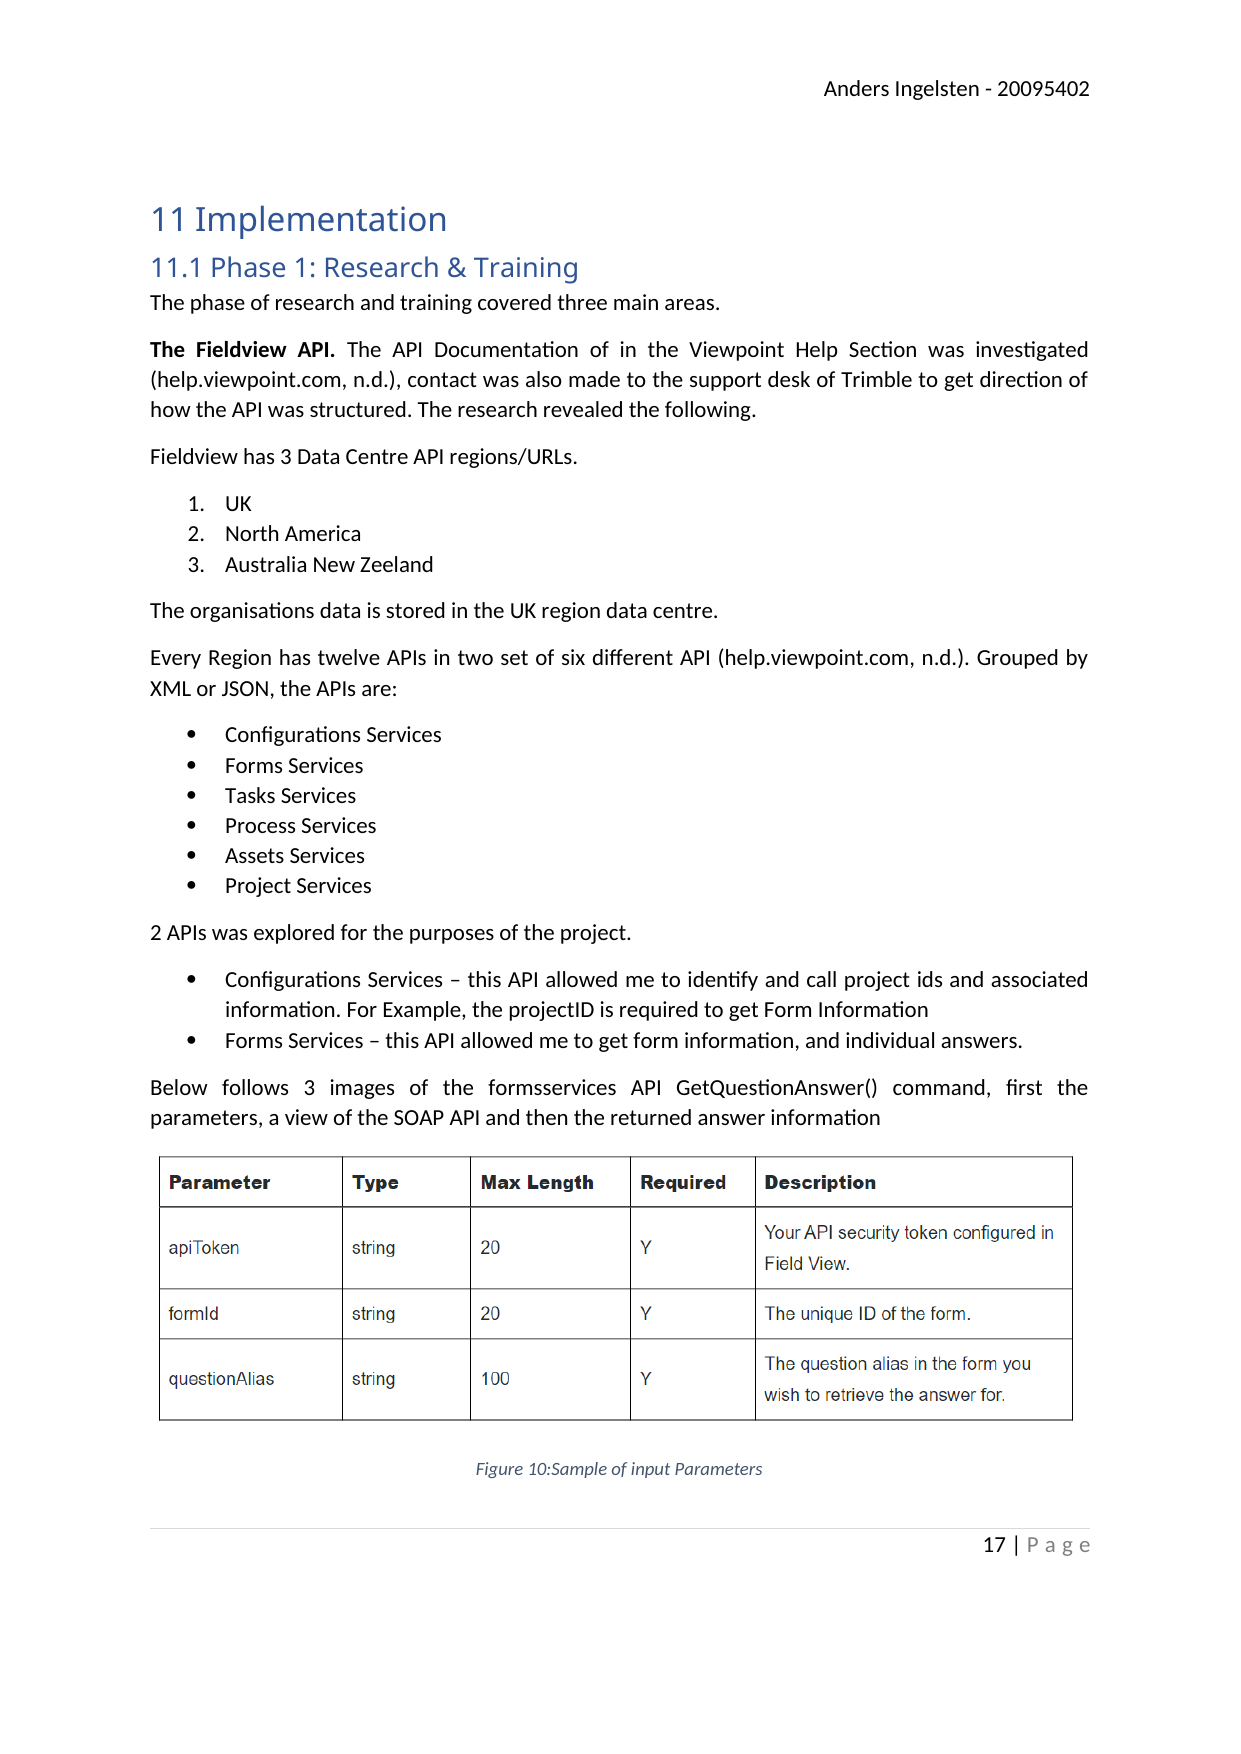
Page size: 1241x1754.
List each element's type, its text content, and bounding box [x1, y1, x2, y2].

list Forms Services – this API allowed me to get form information, and individual answers. [187, 1026, 1090, 1054]
text The organisations data is stored in the UK region data centre. [150, 597, 1090, 625]
list Forms Services [187, 751, 1090, 779]
list Configurations Services [187, 721, 1090, 749]
list Process Services [187, 811, 1090, 839]
list North America [187, 519, 1090, 548]
list Configurations Services – this API allowed me to identify and call project ids and associated information. For Example, the projectID is required to get Form Information [187, 965, 1090, 1024]
subtitle Implementation [150, 195, 1090, 241]
picture [150, 1149, 1091, 1439]
list Australia New Zeeland [187, 550, 1090, 578]
list UK [187, 489, 1090, 517]
text Below follows 3 images of the formsservices API GetQuestionAnswer() command, first the parameters, a view of the SOAP API and then the returned answer information [150, 1073, 1090, 1131]
list Assets Services [187, 841, 1090, 869]
text The phase of research and training covered three main areas. [150, 288, 1090, 316]
subtitle Phase 1: Research & Training [150, 248, 1090, 285]
text The Fieldview API. The API Documentation of in the Viewpoint Help Section was investigated (help.viewpoint.com, n.d.), contact was also made to the support desk of Trimble to get direction of how the API was structured. The research revealed the following. [150, 335, 1090, 424]
text 2 APIs was explored for the purposes of the project. [150, 918, 1090, 947]
text Every Region has twelve APIs in two set of six different API (help.viewpoint.com, n.d.). Grouped by XML or JSON, the APIs are: [150, 643, 1090, 702]
text Fieldview has 3 Data Centre API regions/URLs. [150, 442, 1090, 471]
list Tasks Services [187, 781, 1090, 809]
list Project Services [187, 872, 1090, 900]
